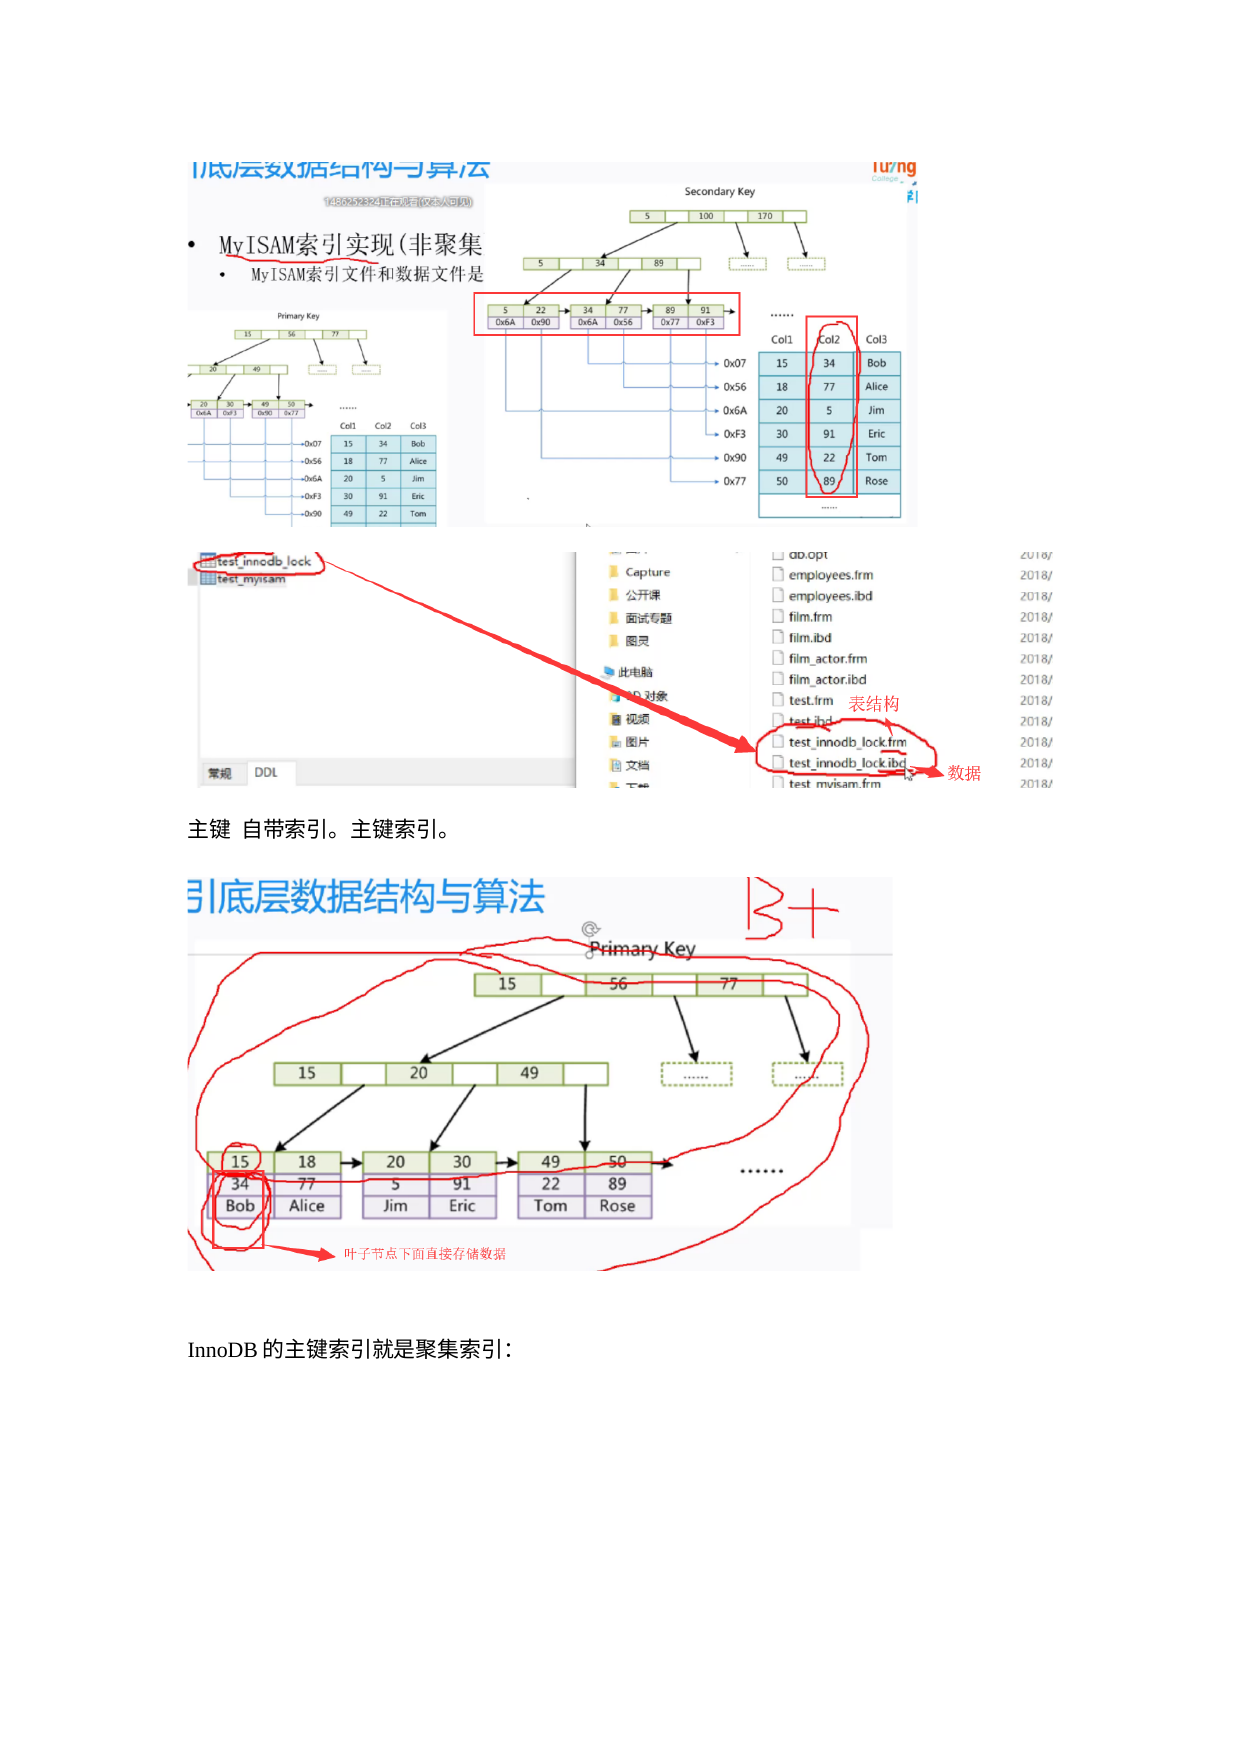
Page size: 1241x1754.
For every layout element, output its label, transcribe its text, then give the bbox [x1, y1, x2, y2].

picture [187, 162, 918, 527]
text InnoDB的主键索引就是聚集索引： [187, 1332, 1053, 1364]
picture [187, 877, 893, 1271]
picture [187, 552, 1053, 788]
text 主键 自带索引。主键索引。 [187, 812, 1053, 844]
